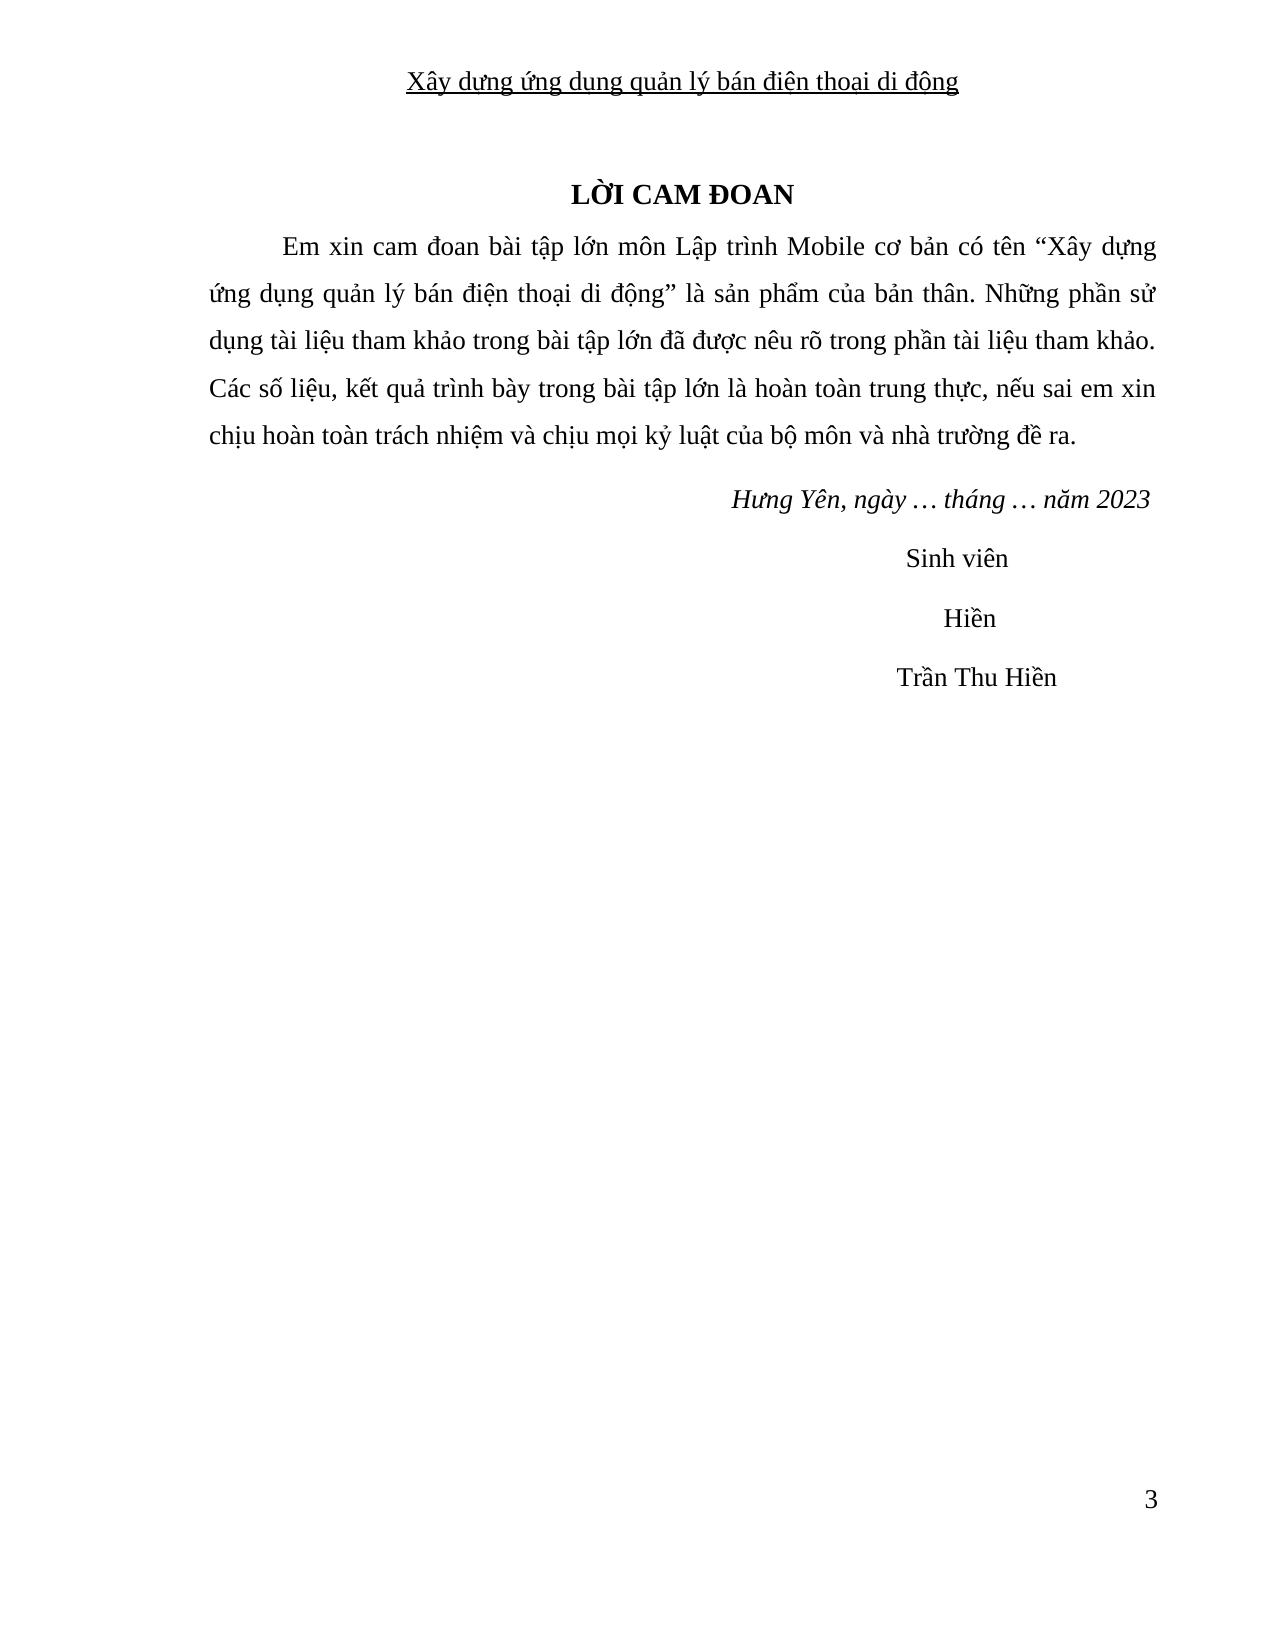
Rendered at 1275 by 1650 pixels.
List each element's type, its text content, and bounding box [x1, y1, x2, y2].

text Trần Thu Hiền [207, 661, 1158, 692]
text Hiền [207, 602, 1158, 633]
text Em xin cam đoan bài tập lớn môn Lập trình Mobile cơ bản có tên “Xây dựng ứng dụng quản lý bán điện thoại di động” là sản phẩm của bản thân. Những phần sử dụng tài liệu tham khảo trong bài tập lớn đã được nêu rõ trong phần tài liệu tham khảo. Các số liệu, kết quả trình bày trong bài tập lớn là hoàn toàn trung thực, nếu sai em xin chịu hoàn toàn trách nhiệm và chịu mọi kỷ luật của bộ môn và nhà trường đề ra. [209, 230, 1158, 450]
text LỜI CAM ĐOAN [207, 177, 1158, 211]
text Sinh viên [207, 542, 1158, 574]
text Hưng Yên, ngày … tháng … năm 2023 [207, 483, 1158, 514]
